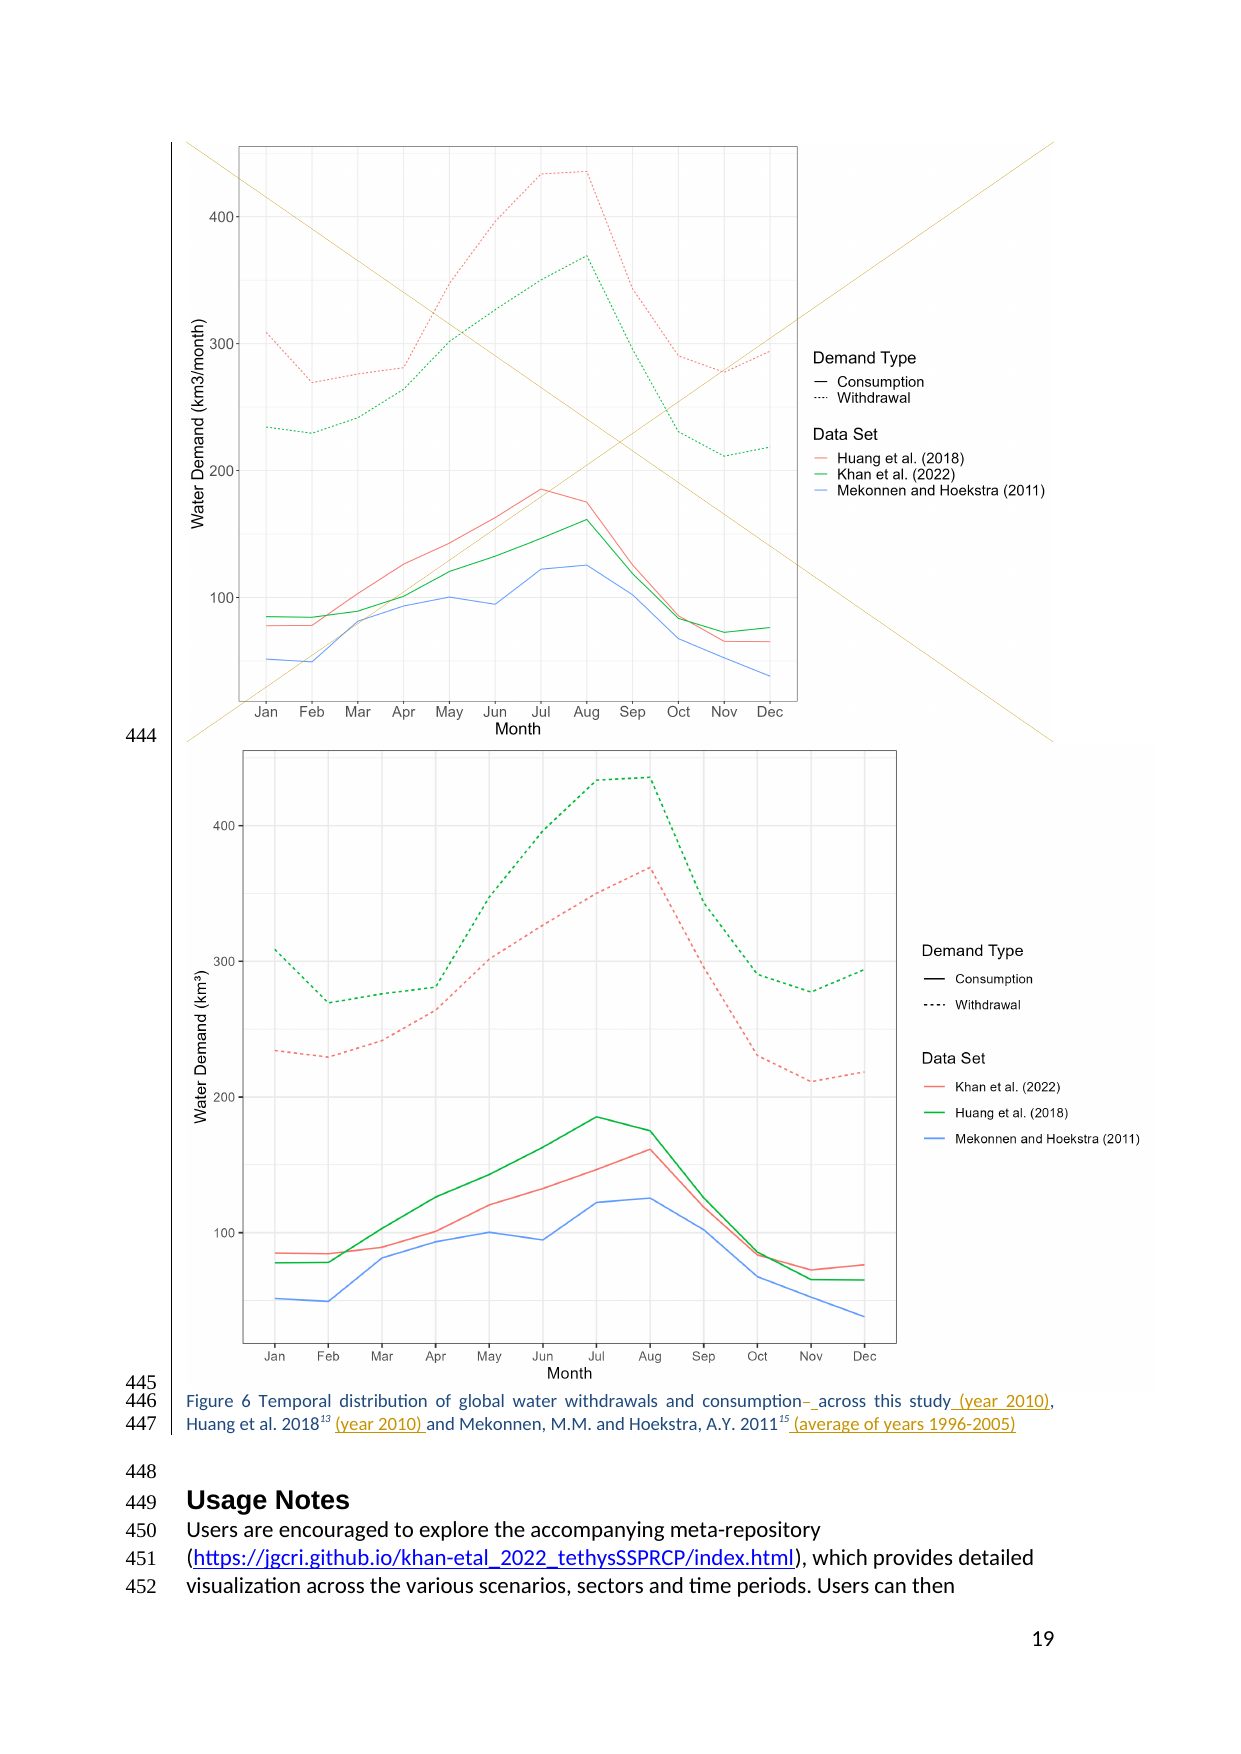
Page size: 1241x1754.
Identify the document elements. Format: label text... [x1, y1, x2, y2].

text Figure 6 Temporal distribution of global water withdrawals and consumptionacross this study, Huang et al. 201813 and Mekonnen, M.M. and Hoekstra, A.Y. 201115 [186, 1390, 1054, 1435]
picture [186, 143, 618, 741]
picture [622, 143, 1054, 741]
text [186, 1515, 1054, 1599]
picture [186, 443, 1156, 1390]
picture [187, 141, 1053, 441]
subtitle Usage Notes [186, 1484, 1054, 1515]
